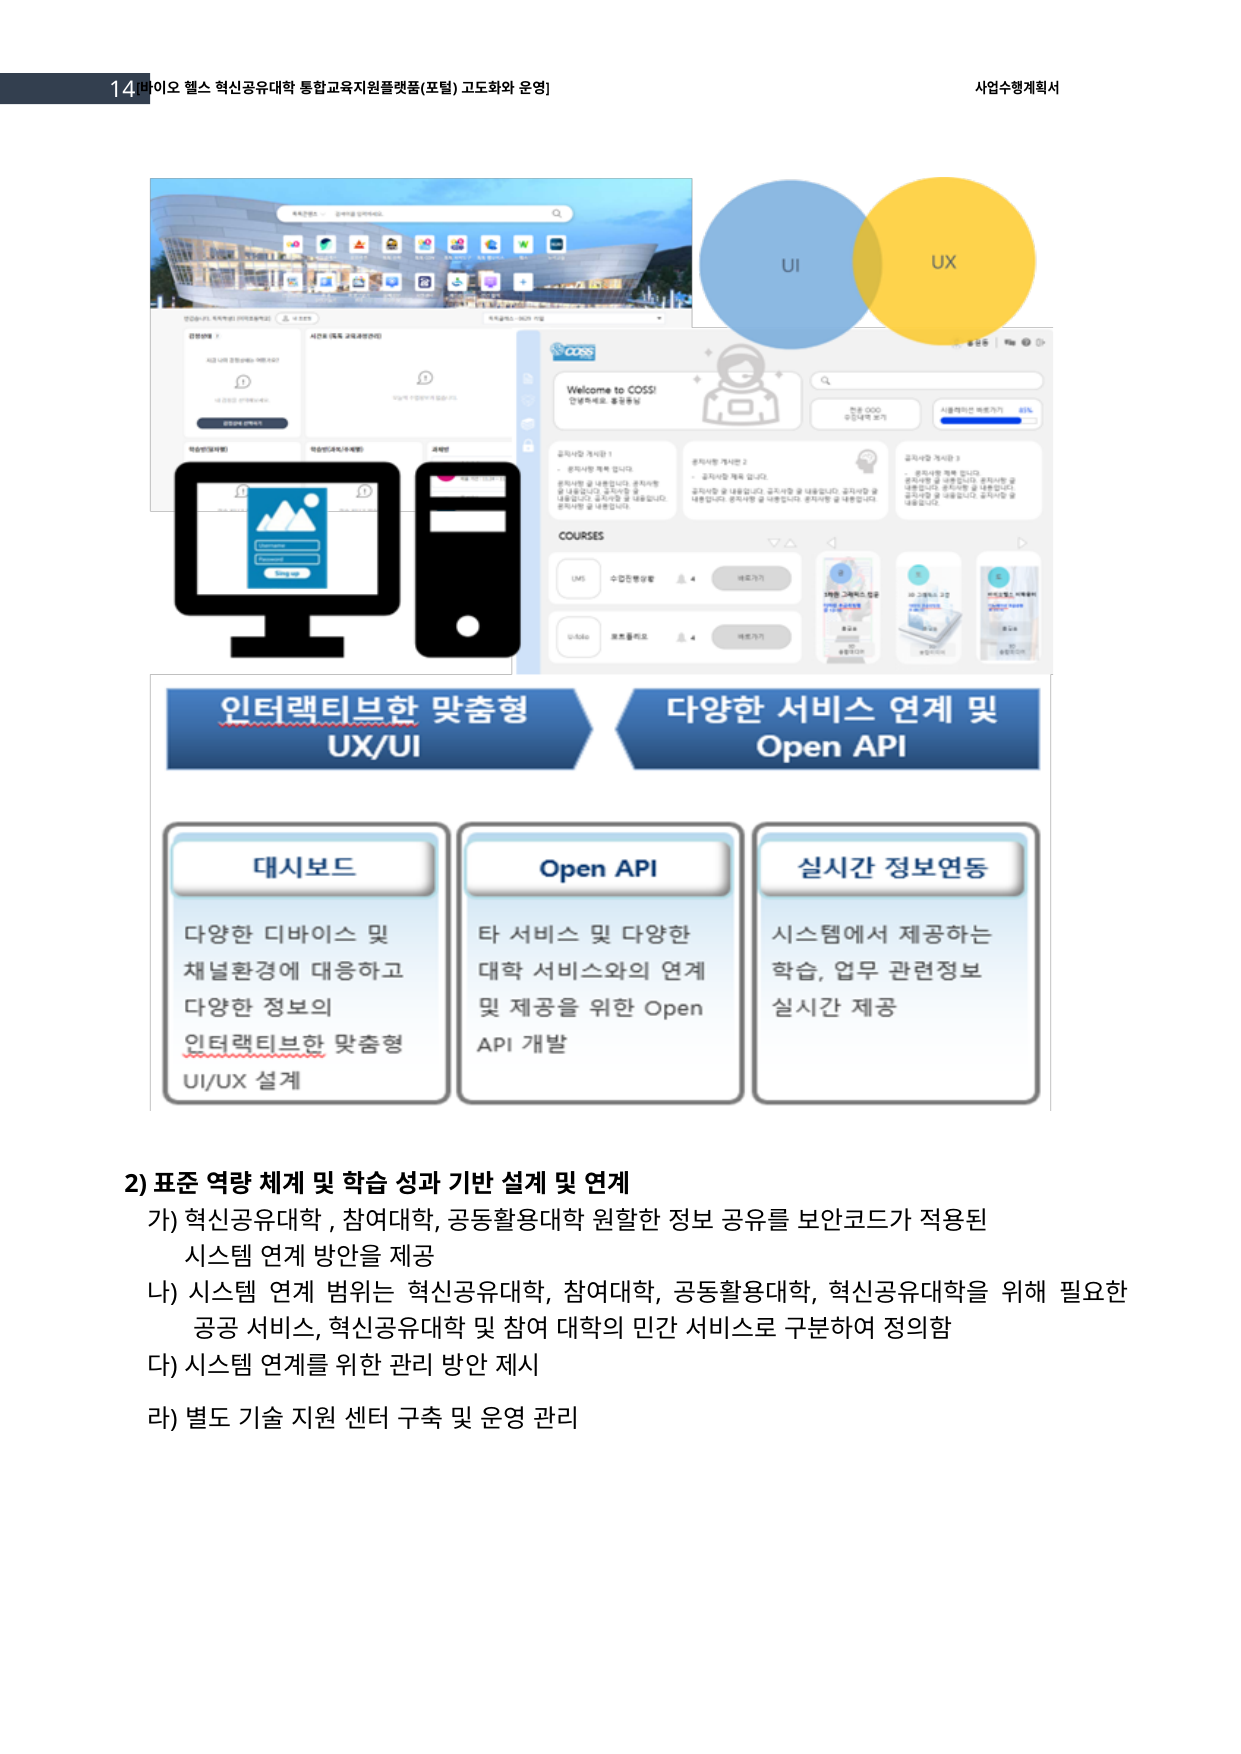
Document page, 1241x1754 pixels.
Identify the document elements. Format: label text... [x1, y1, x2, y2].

text 다) 시스템 연계를 위한 관리 방안 제시 [147, 1345, 1128, 1381]
text 2) 표준 역량 체계 및 학습 성과 기반 설계 및 연계 [124, 1164, 1128, 1200]
text 나) 시스템 연계 범위는 혁신공유대학, 참여대학, 공동활용대학, 혁신공유대학을 위해 필요한 공공 서비스, 혁신공유대학 및 참여 대학의 민간 서비스로 구분하여 정의함 [147, 1273, 1128, 1345]
text 라) 별도 기술 지원 센터 구축 및 운영 관리 [147, 1398, 1128, 1434]
text 가) 혁신공유대학 , 참여대학, 공동활용대학 원할한 정보 공유를 보안코드가 적용된 [147, 1200, 1128, 1236]
picture [147, 177, 1054, 1111]
text 시스템 연계 방안을 제공 [147, 1236, 1128, 1273]
